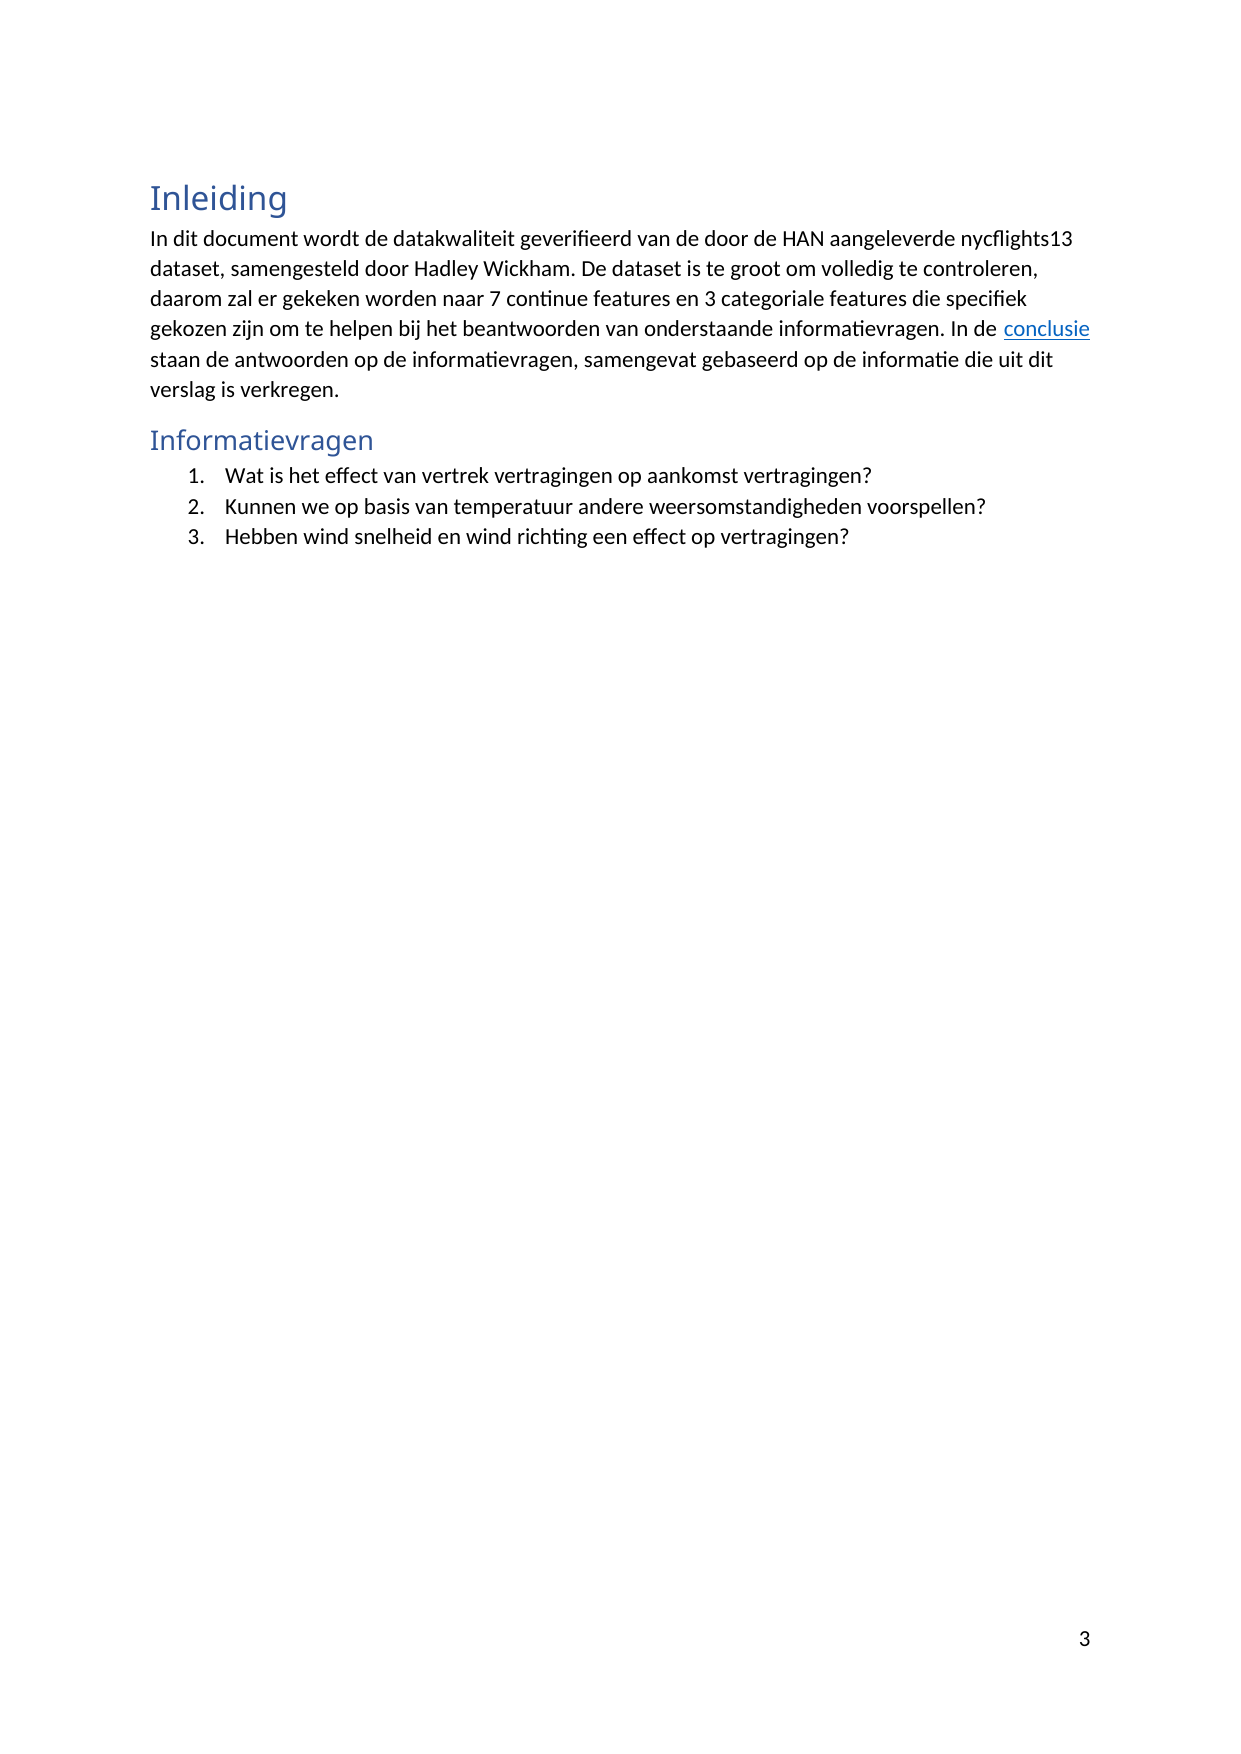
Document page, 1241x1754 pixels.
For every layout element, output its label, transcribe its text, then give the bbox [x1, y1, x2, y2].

list Kunnen we op basis van temperatuur andere weersomstandigheden voorspellen? [187, 492, 1090, 520]
subtitle Informatievragen [150, 422, 1090, 459]
text In dit document wordt de datakwaliteit geverifieerd van de door de HAN aangeleverde nycflights13 dataset, samengesteld door Hadley Wickham. De dataset is te groot om volledig te controleren, daarom zal er gekeken worden naar 7 continue features en 3 categoriale features die specifiek gekozen zijn om te helpen bij het beantwoorden van onderstaande informatievragen. In de conclusie staan de antwoorden op de informatievragen, samengevat gebaseerd op de informatie die uit dit verslag is verkregen. [150, 224, 1090, 403]
subtitle Inleiding [150, 175, 1090, 220]
list Hebben wind snelheid en wind richting een effect op vertragingen? [187, 522, 1090, 550]
list Wat is het effect van vertrek vertragingen op aankomst vertragingen? [187, 462, 1090, 490]
